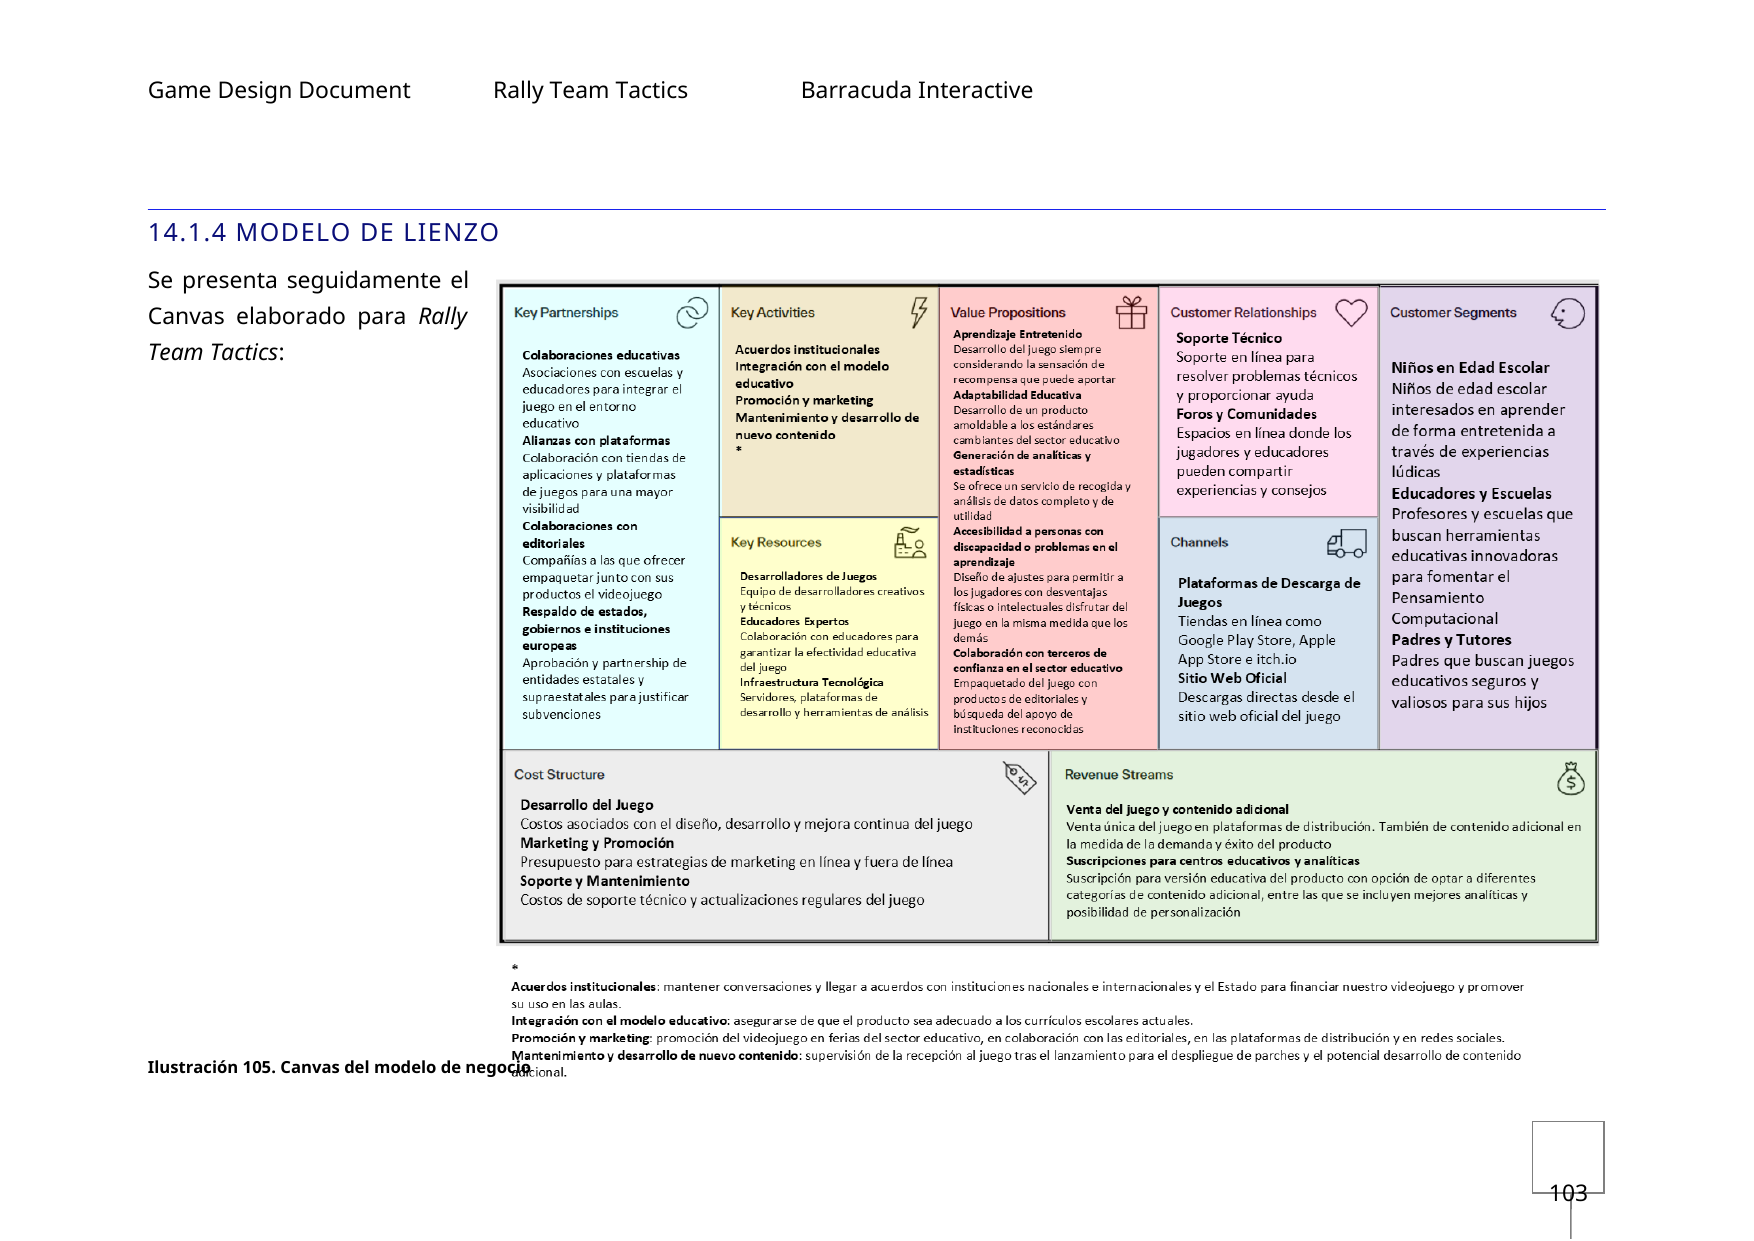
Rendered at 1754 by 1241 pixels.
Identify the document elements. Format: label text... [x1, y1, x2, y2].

picture [488, 272, 1607, 1095]
text Se presenta seguidamente el Canvas elaborado para Rally Team Tactics: [148, 264, 1606, 367]
subtitle 14.1.4 Modelo de Lienzo [148, 210, 1606, 248]
